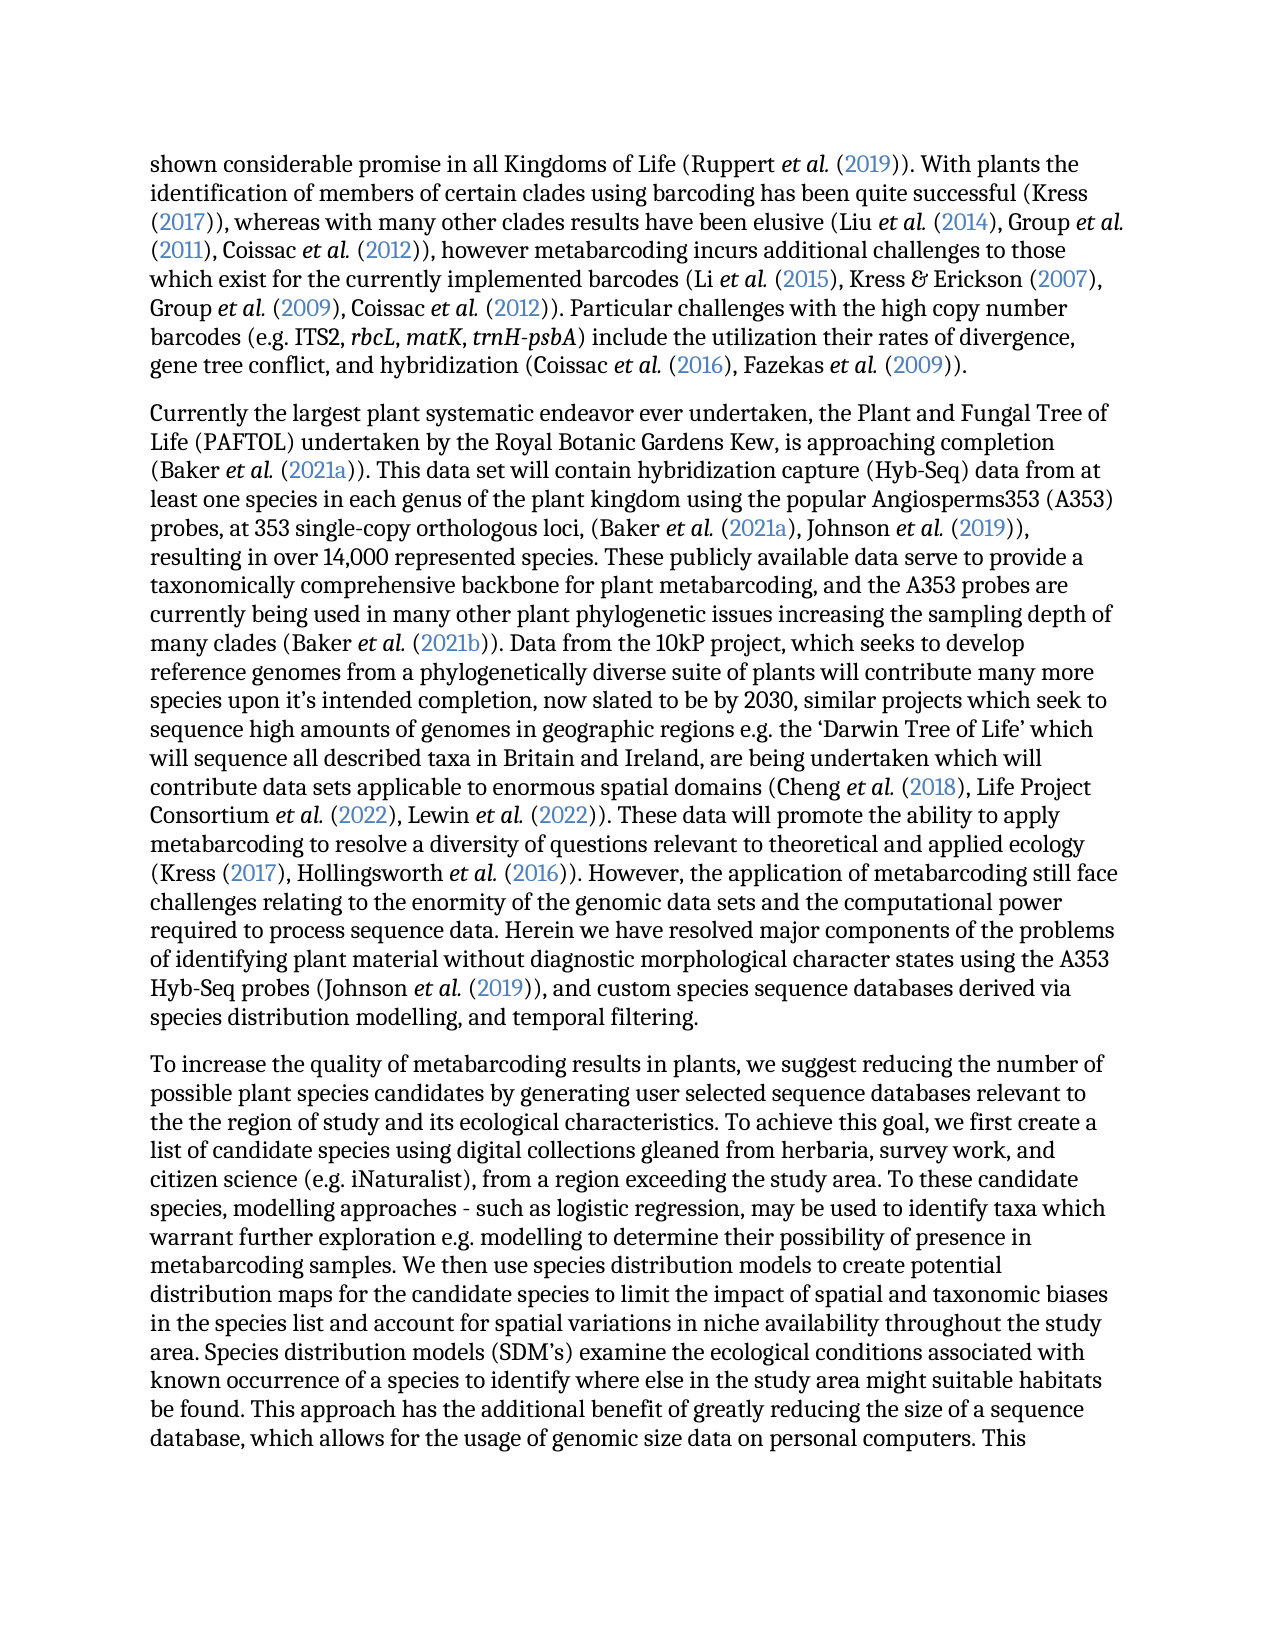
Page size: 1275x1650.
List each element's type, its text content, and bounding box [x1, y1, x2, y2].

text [150, 1050, 1125, 1452]
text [150, 150, 1125, 380]
text Currently the largest plant systematic endeavor ever undertaken, the Plant and Fungal Tree of Life (PAFTOL) undertaken by the Royal Botanic Gardens Kew, is approaching completion (Baker et al. (2021a)). This data set will contain hybridization capture (Hyb-Seq) data from at least one species in each genus of the plant kingdom using the popular Angiosperms353 (A353) probes, at 353 single-copy orthologous loci, (Baker et al. (2021a), Johnson et al. (2019)), resulting in over 14,000 represented species. These publicly available data serve to provide a taxonomically comprehensive backbone for plant metabarcoding, and the A353 probes are currently being used in many other plant phylogenetic issues increasing the sampling depth of many clades (Baker et al. (2021b)). Data from the 10kP project, which seeks to develop reference genomes from a phylogenetically diverse suite of plants will contribute many more species upon it’s intended completion, now slated to be by 2030, similar projects which seek to sequence high amounts of genomes in geographic regions e.g. the ‘Darwin Tree of Life’ which will sequence all described taxa in Britain and Ireland, are being undertaken which will contribute data sets applicable to enormous spatial domains (Cheng et al. (2018), Life Project Consortium et al. (2022), Lewin et al. (2022)). These data will promote the ability to apply metabarcoding to resolve a diversity of questions relevant to theoretical and applied ecology (Kress (2017), Hollingsworth et al. (2016)). However, the application of metabarcoding still face challenges relating to the enormity of the genomic data sets and the computational power required to process sequence data. Herein we have resolved major components of the problems of identifying plant material without diagnostic morphological character states using the A353 Hyb-Seq probes (Johnson et al. (2019)), and custom species sequence databases derived via species distribution modelling, and temporal filtering. [150, 399, 1125, 1031]
